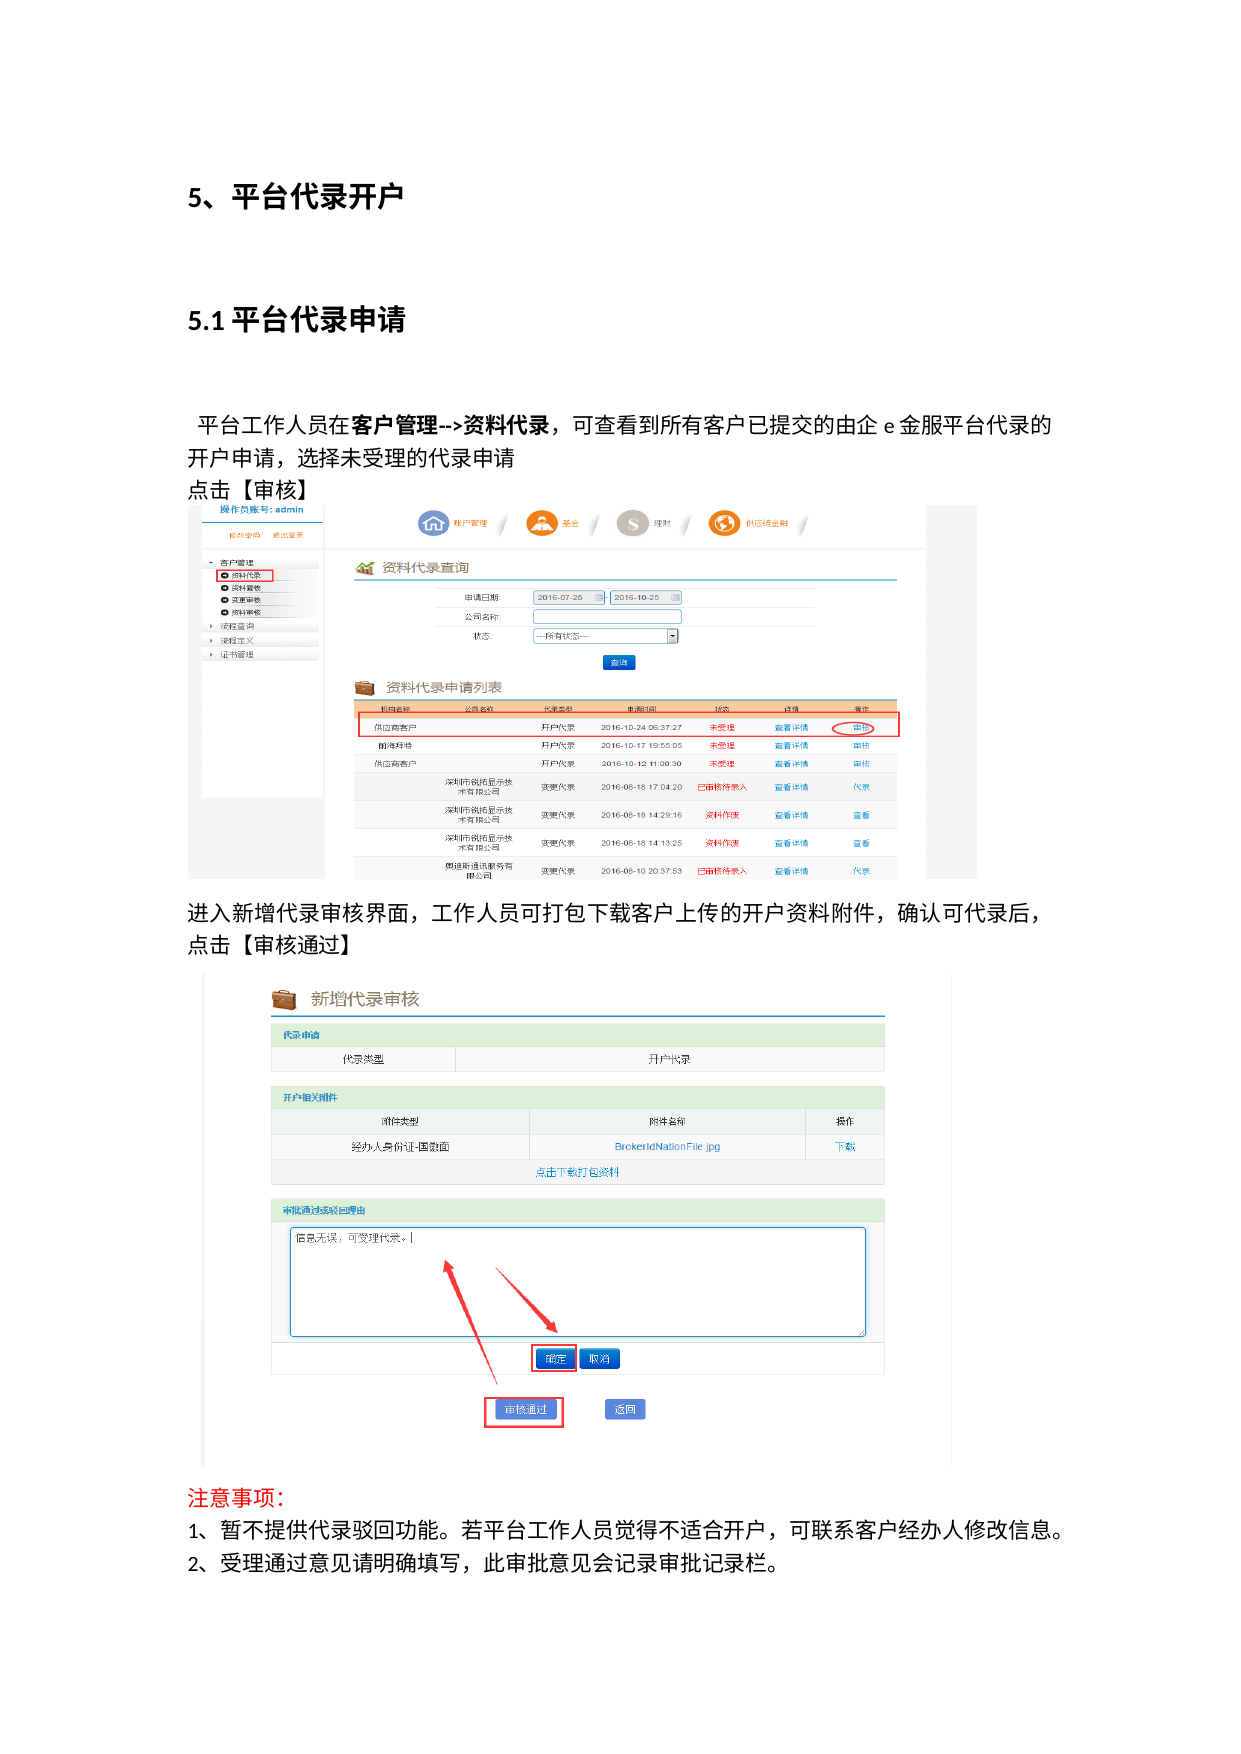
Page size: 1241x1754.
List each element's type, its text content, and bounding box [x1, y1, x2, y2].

text 点击【审核】 [187, 473, 1053, 505]
picture [200, 974, 953, 1467]
text 注意事项： [187, 1480, 1053, 1513]
text 进入新增代录审核界面，工作人员可打包下载客户上传的开户资料附件，确认可代录后，点击【审核通过】 [187, 895, 1053, 960]
subtitle 5、平台代录开户 [187, 162, 1053, 227]
subtitle 5.1 平台代录申请 [187, 285, 1053, 350]
text 平台工作人员在客户管理-->资料代录，可查看到所有客户已提交的由企e金服平台代录的开户申请，选择未受理的代录申请 [187, 408, 1053, 473]
text 2、受理通过意见请明确填写，此审批意见会记录审批记录栏。 [187, 1545, 1053, 1578]
picture [187, 505, 978, 879]
text 1、暂不提供代录驳回功能。若平台工作人员觉得不适合开户，可联系客户经办人修改信息。 [187, 1513, 1053, 1545]
